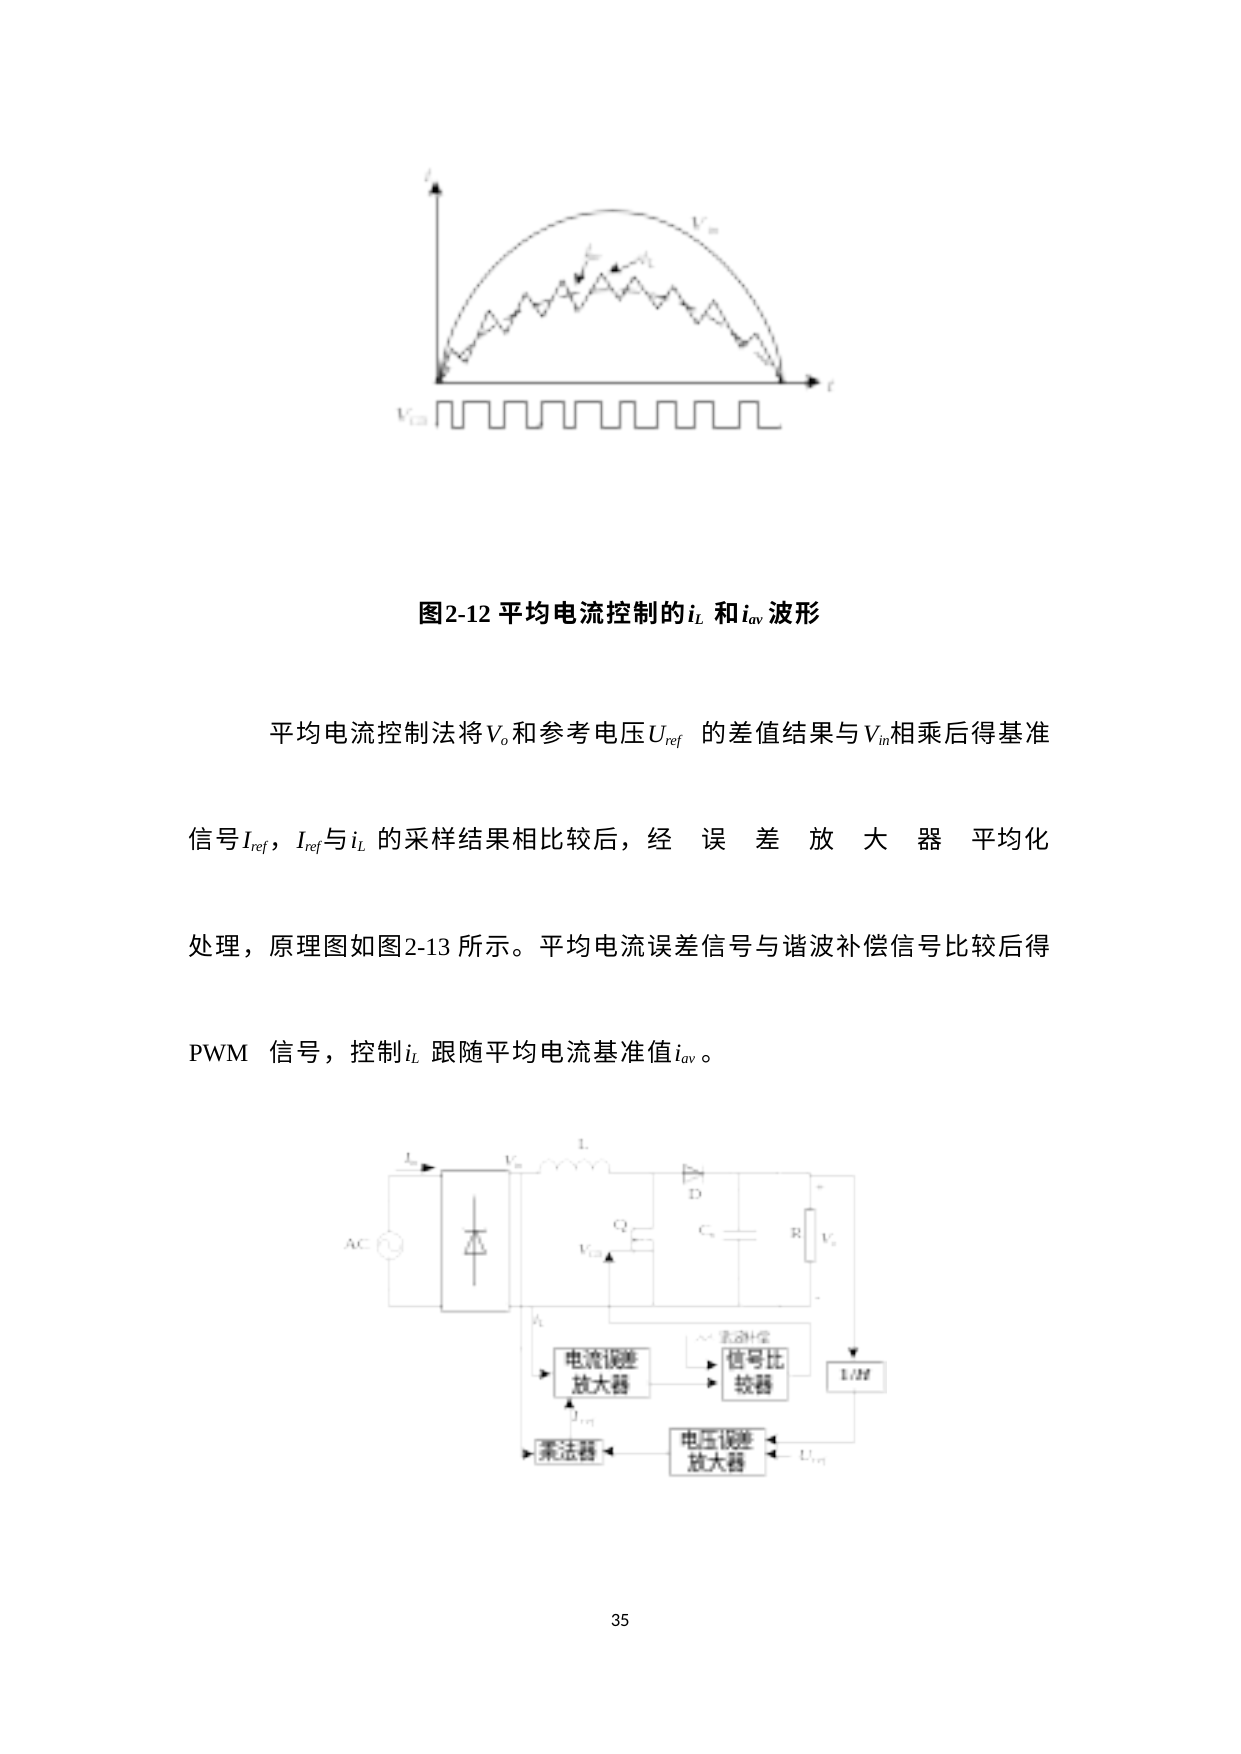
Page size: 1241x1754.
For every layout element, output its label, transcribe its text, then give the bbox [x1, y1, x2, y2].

text 平均电流控制法将Vo和参考电压Uref的差值结果与Vin相乘后得基准信号Iref，Iref与iL的采样结果相比较后，经 误 差 放 大 器 平均化处理，原理图如图2-13所示。平均电流误差信号与谐波补偿信号比较后得PWM信号，控制iL跟随平均电流基准值iav。 [188, 696, 1052, 1086]
text 图2-12 平均电流控制的iL和iav波形 [188, 576, 1052, 647]
